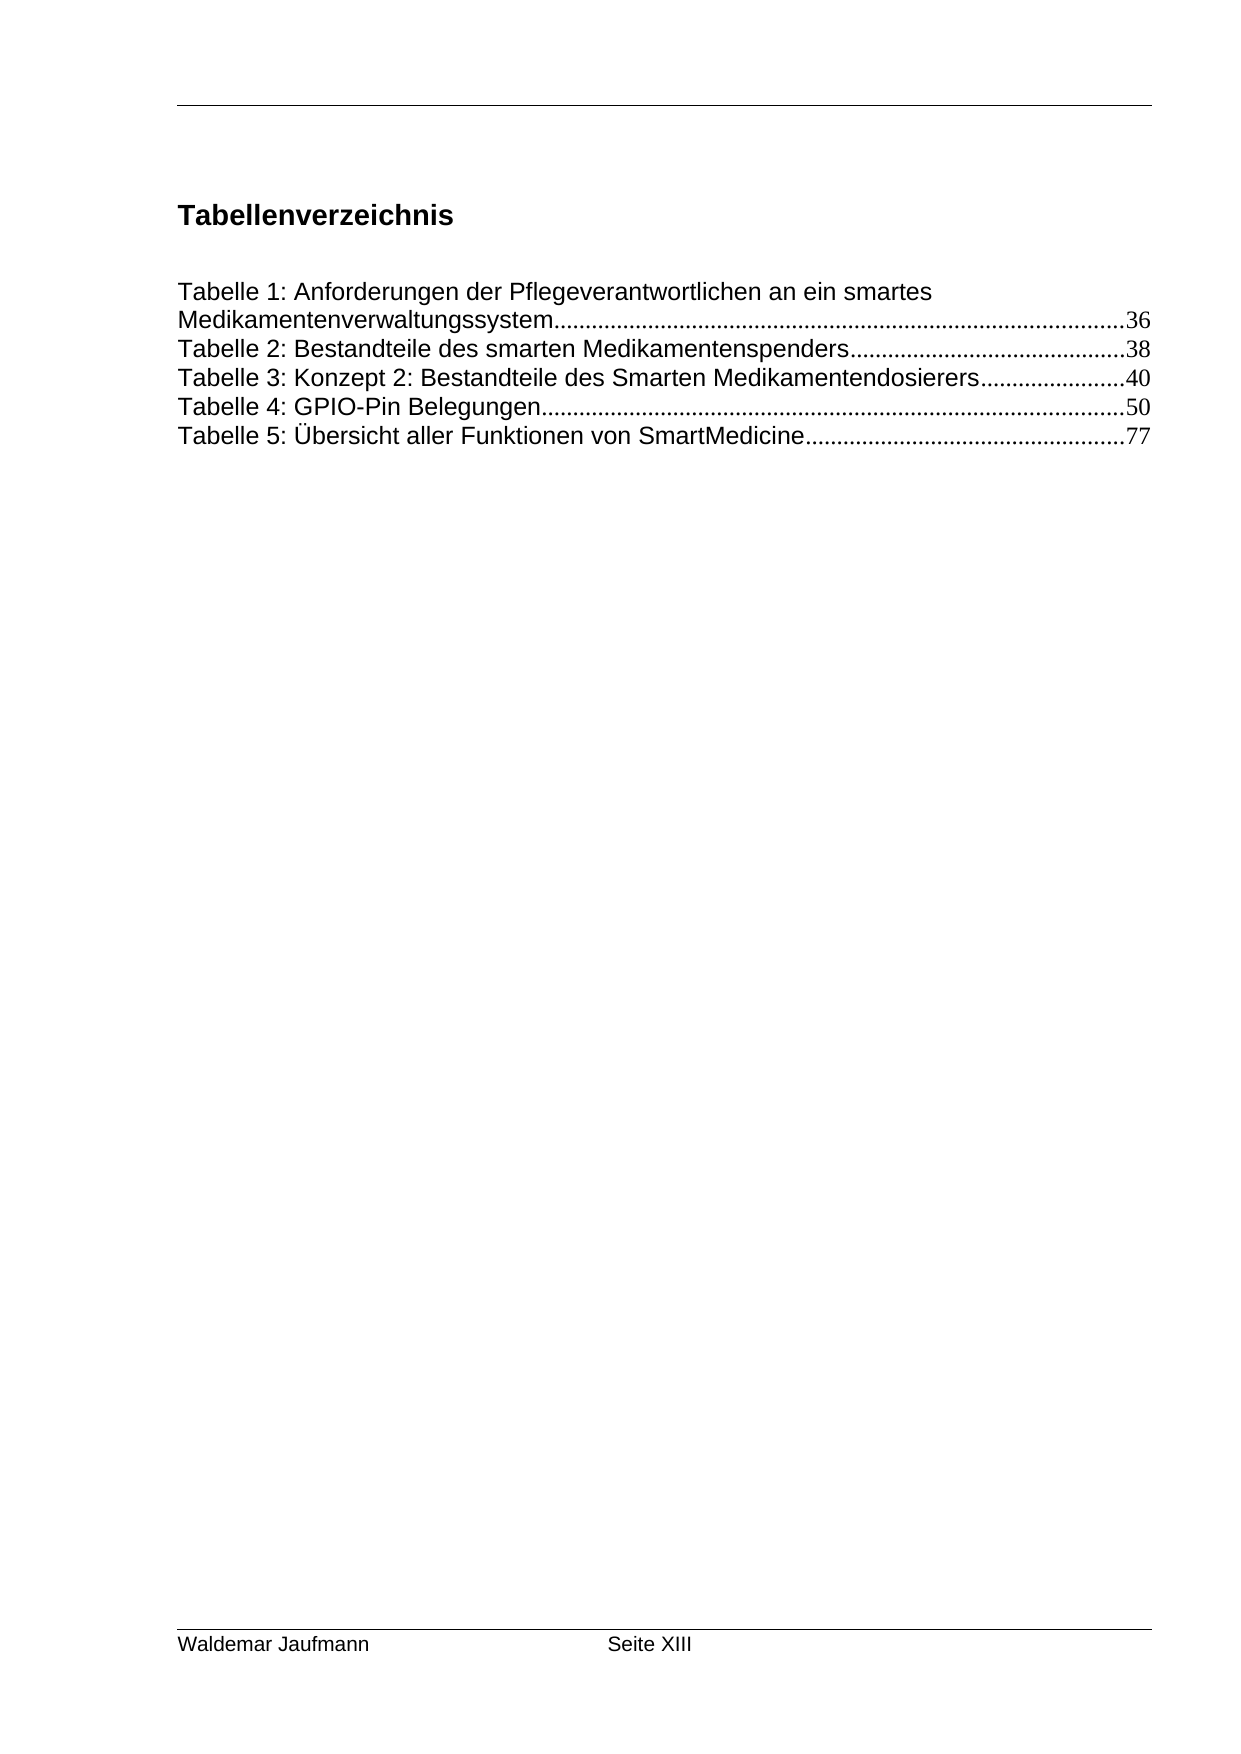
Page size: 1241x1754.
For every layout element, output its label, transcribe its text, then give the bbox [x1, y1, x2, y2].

text Tabelle 4: GPIO-Pin Belegungen 50 [177, 392, 1152, 421]
text Tabelle 3: Konzept 2: Bestandteile des Smarten Medikamentendosierers 40 [177, 363, 1152, 392]
subtitle Tabellenverzeichnis [177, 198, 1152, 231]
text Tabelle 5: Übersicht aller Funktionen von SmartMedicine 77 [177, 421, 1152, 450]
text Tabelle 2: Bestandteile des smarten Medikamentenspenders 38 [177, 334, 1152, 363]
text Tabelle 1: Anforderungen der Pflegeverantwortlichen an ein smartes Medikamentenverwaltungssystem 36 [177, 277, 1152, 334]
